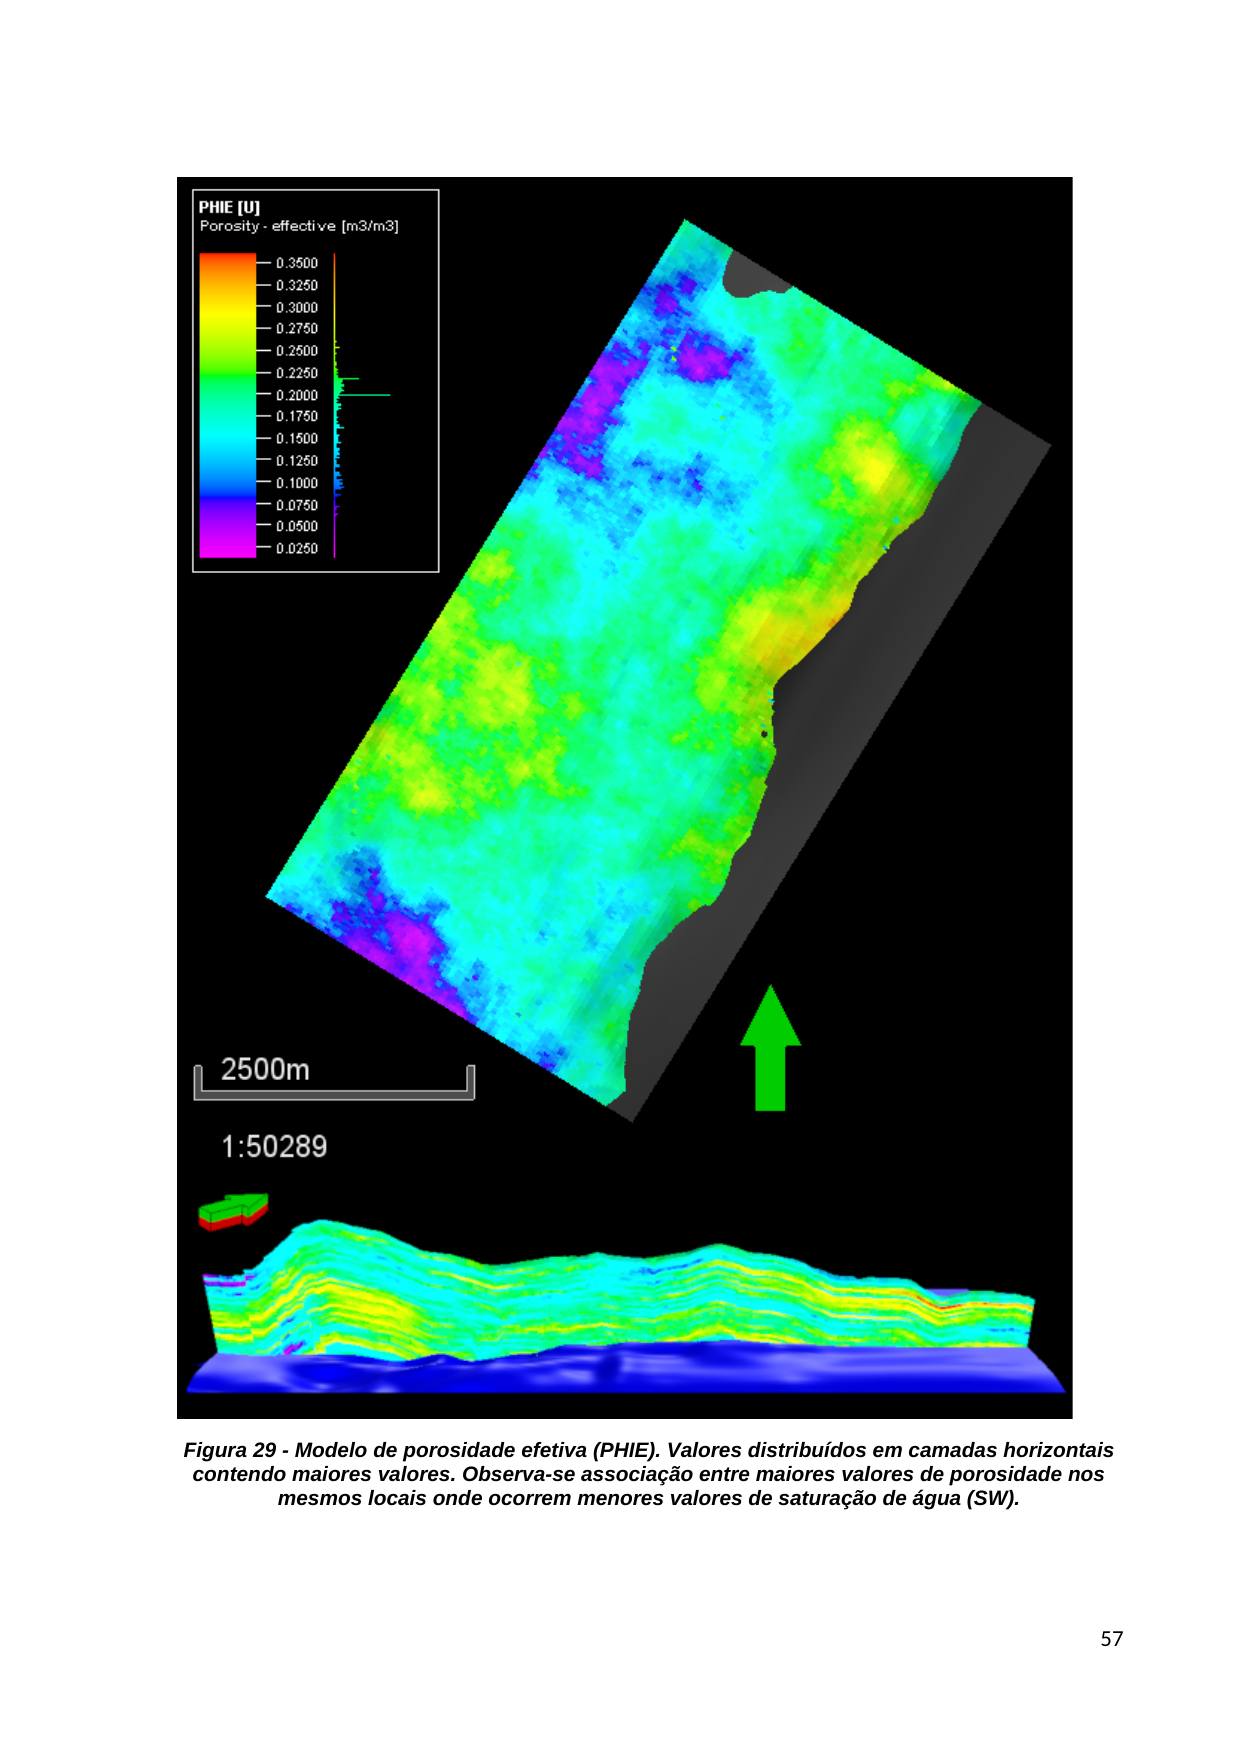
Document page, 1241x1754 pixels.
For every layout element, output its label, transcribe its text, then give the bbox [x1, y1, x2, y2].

text Figura 29 - Modelo de porosidade efetiva (PHIE). Valores distribuídos em camadas horizontais contendo maiores valores. Observa-se associação entre maiores valores de porosidade nos mesmos locais onde ocorrem menores valores de saturação de água (SW). [177, 1438, 1123, 1510]
picture [177, 177, 1073, 1419]
